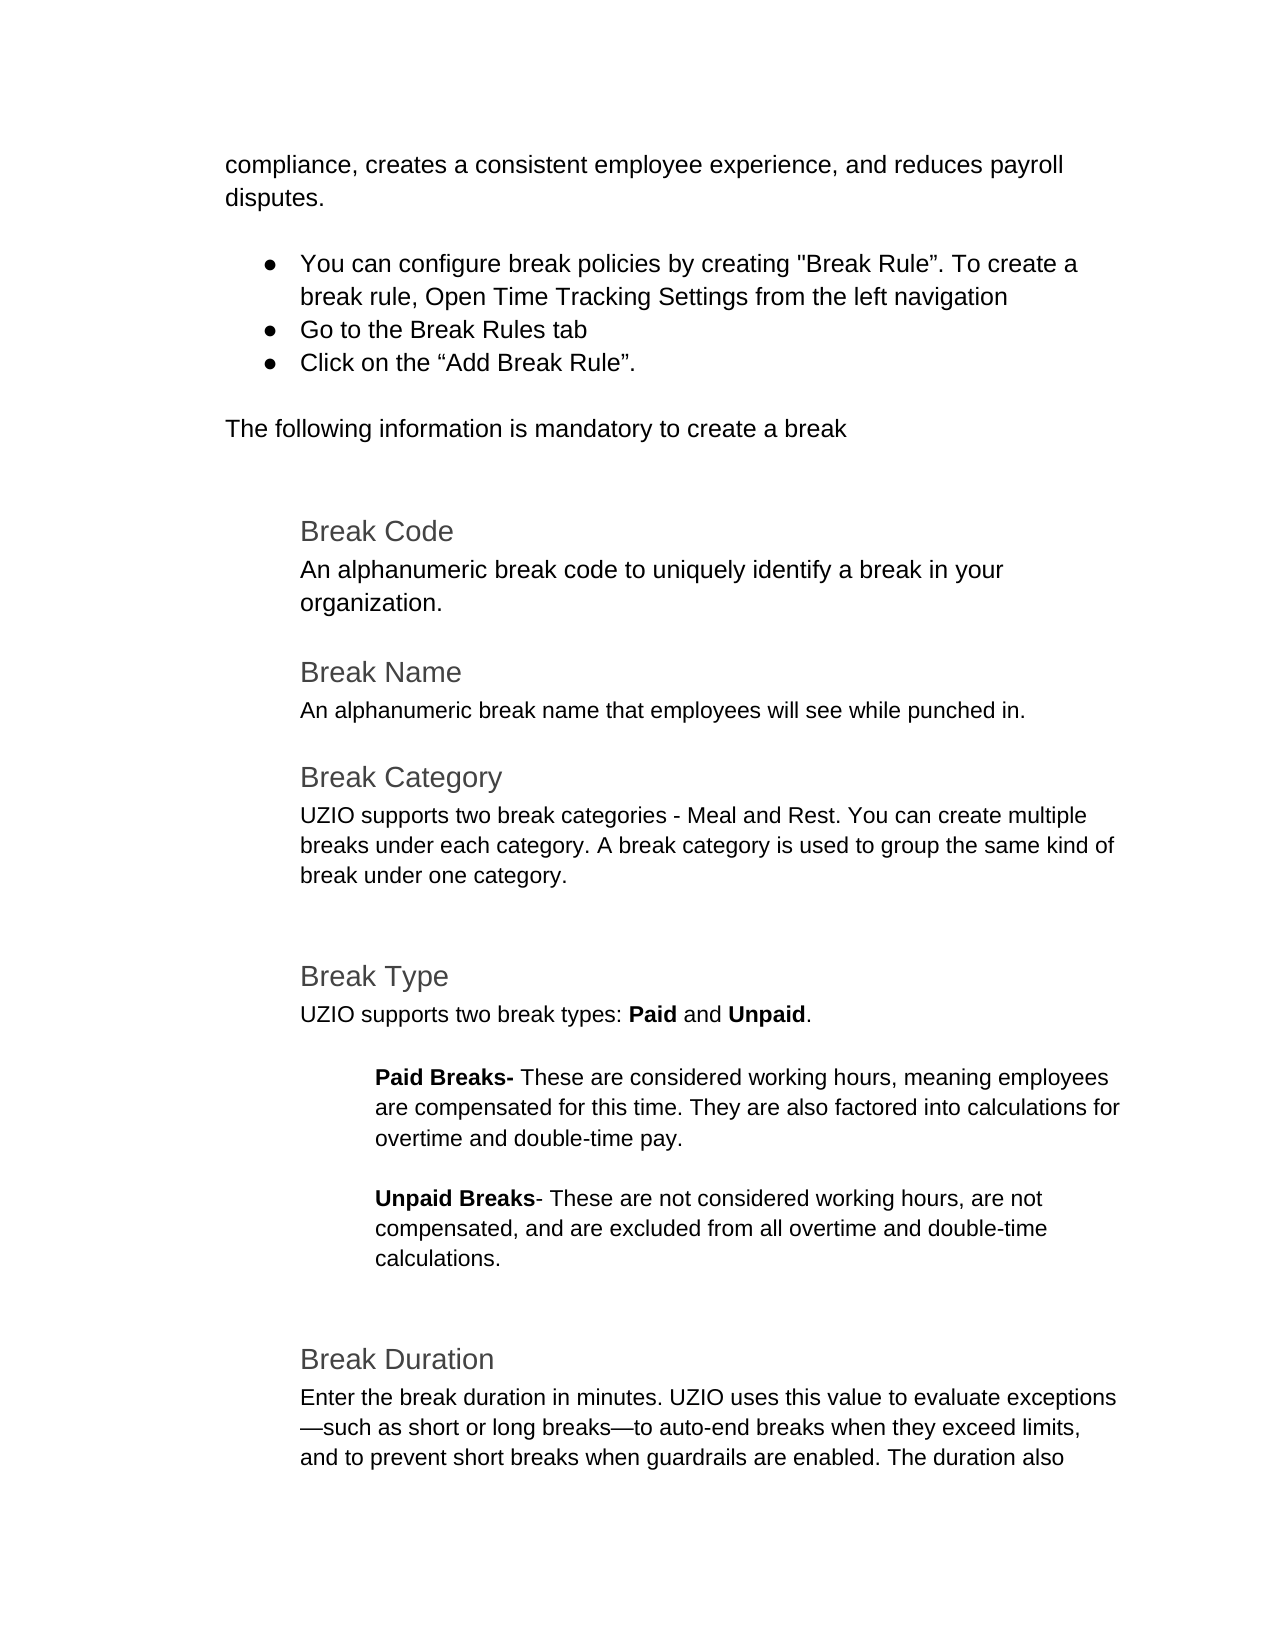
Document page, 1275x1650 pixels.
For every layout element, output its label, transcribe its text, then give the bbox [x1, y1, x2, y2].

text Unpaid Breaks- These are not considered working hours, are not compensated, and are excluded from all overtime and double-time calculations. [375, 1185, 1125, 1272]
list Go to the Break Rules tab [262, 315, 1125, 344]
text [225, 150, 1125, 212]
subtitle Break Category [225, 760, 1125, 794]
text The following information is mandatory to create a break [225, 414, 1125, 443]
text An alphanumeric break code to uniquely identify a break in your organization. [300, 555, 1125, 617]
text An alphanumeric break name that employees will see while punched in. [300, 697, 1125, 723]
list Click on the “Add Break Rule”. [262, 348, 1125, 377]
subtitle Break Name [225, 655, 1125, 688]
text UZIO supports two break categories - Meal and Rest. You can create multiple breaks under each category. A break category is used to group the same kind of break under one category. [300, 802, 1125, 889]
subtitle Break Code [300, 513, 1125, 547]
text Paid Breaks- These are considered working hours, meaning employees are compensated for this time. They are also factored into calculations for overtime and double-time pay. [375, 1064, 1125, 1151]
subtitle Break Duration [225, 1342, 1125, 1376]
text UZIO supports two break types: Paid and Unpaid. [300, 1001, 1125, 1027]
subtitle Break Type [225, 959, 1125, 993]
list You can configure break policies by creating "Break Rule”. To create a break rule, Open Time Tracking Settings from the left navigation [262, 249, 1125, 311]
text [300, 1384, 1125, 1471]
